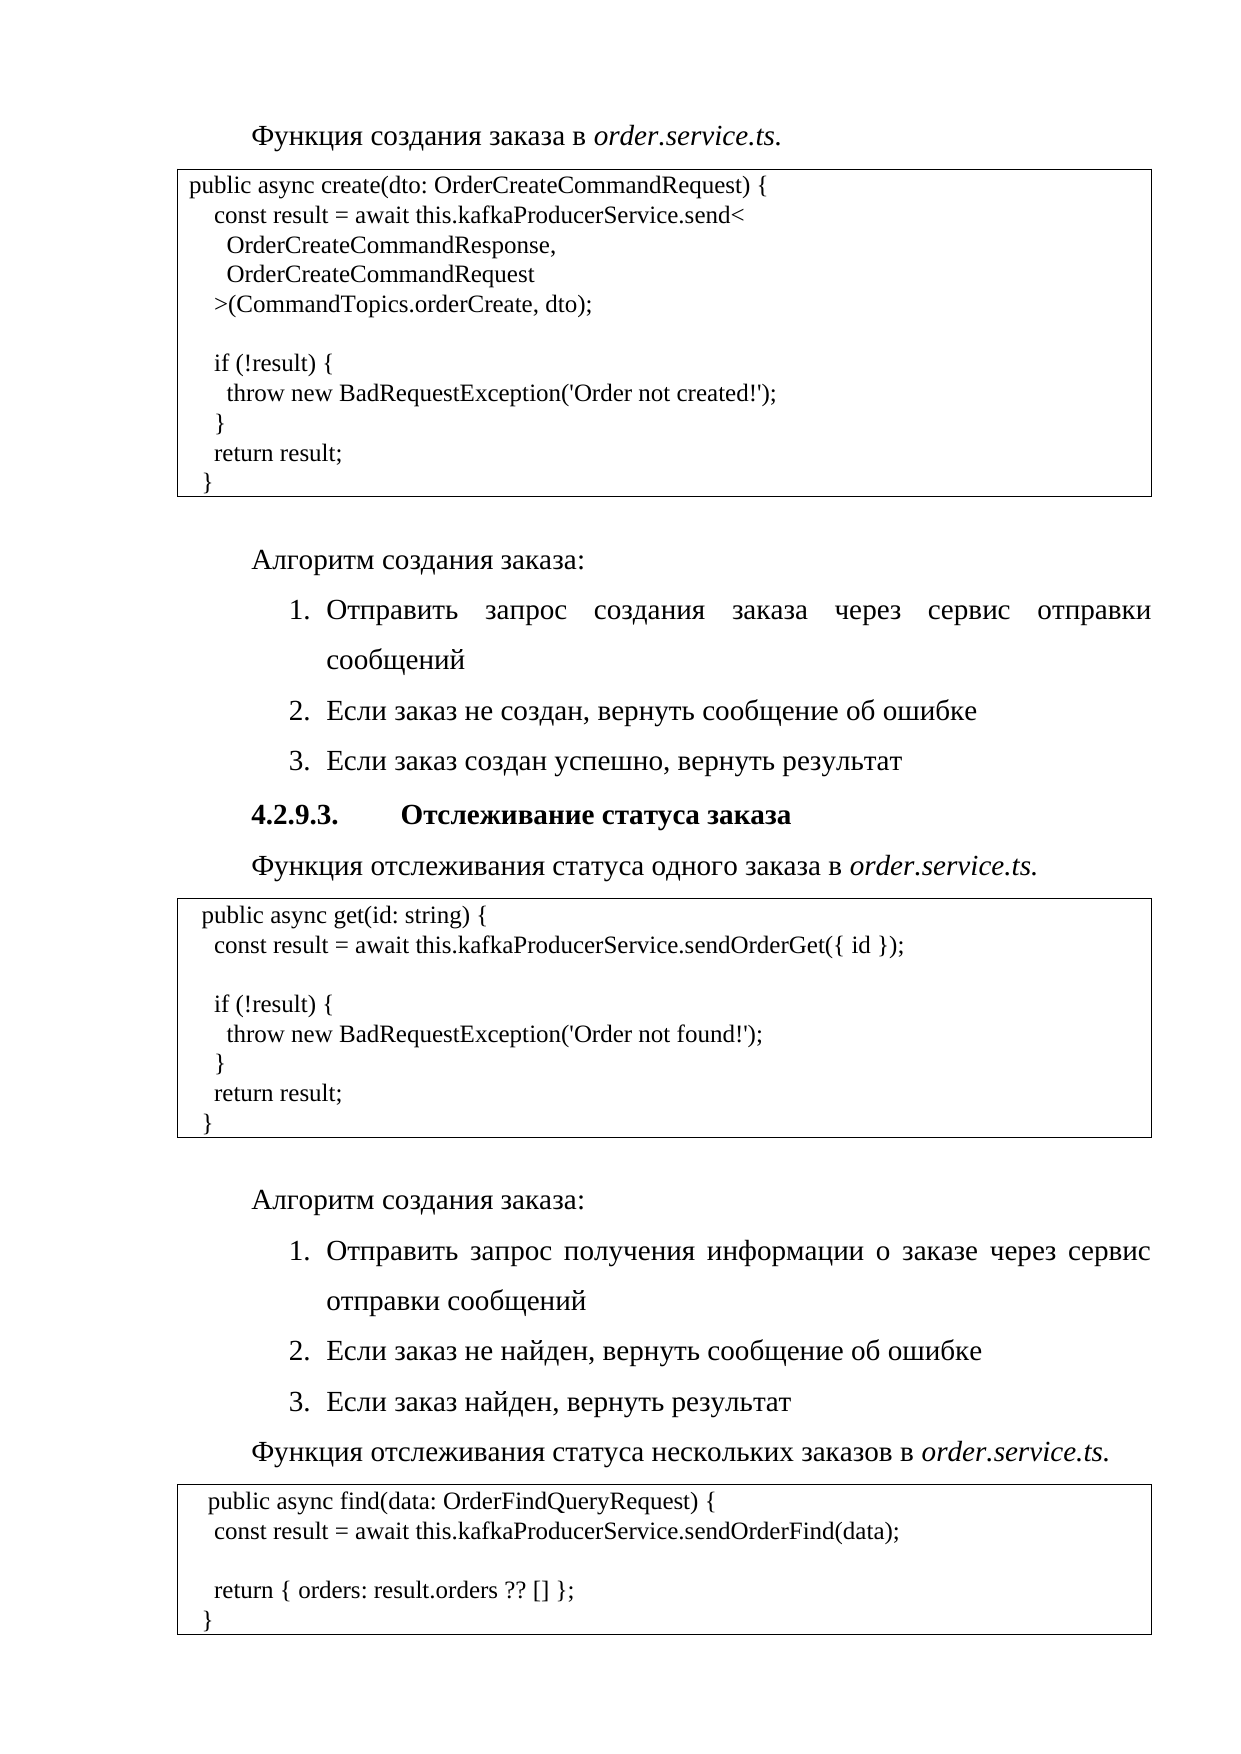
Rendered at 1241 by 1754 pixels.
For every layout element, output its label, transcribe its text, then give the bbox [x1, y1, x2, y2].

table_header public async create(dto: OrderCreateCommandRequest) { const result = await this.kafkaProducerService.send< OrderCreateCommandResponse, OrderCreateCommandRequest >(CommandTopics.orderCreate, dto); if (!result) { throw new BadRequestException('Order not created!'); } return result; } [178, 170, 1151, 496]
text Функция отслеживания статуса одного заказа в order.service.ts. [177, 848, 1152, 881]
list Если заказ не найден, вернуть сообщение об ошибке [288, 1333, 1152, 1367]
text Функция отслеживания статуса нескольких заказов в order.service.ts. [177, 1434, 1152, 1467]
table_header public async get(id: string) { const result = await this.kafkaProducerService.sendOrderGet({ id }); if (!result) { throw new BadRequestException('Order not found!'); } return result; } [178, 899, 1151, 1137]
text Алгоритм создания заказа: [177, 1182, 1152, 1216]
list Если заказ не создан, вернуть сообщение об ошибке [288, 693, 1152, 726]
list Если заказ найден, вернуть результат [288, 1384, 1152, 1417]
text Алгоритм создания заказа: [177, 542, 1152, 575]
list Если заказ создан успешно, вернуть результат [288, 743, 1152, 777]
list Отправить запрос создания заказа через сервис отправки сообщений [288, 592, 1152, 676]
text Функция создания заказа в order.service.ts. [177, 118, 1152, 152]
subtitle Отслеживание статуса заказа [251, 797, 1152, 831]
table_header public async find(data: OrderFindQueryRequest) { const result = await this.kafkaProducerService.sendOrderFind(data); return { orders: result.orders ?? [] }; } [178, 1485, 1151, 1634]
list Отправить запрос получения информации о заказе через сервис отправки сообщений [288, 1233, 1152, 1317]
